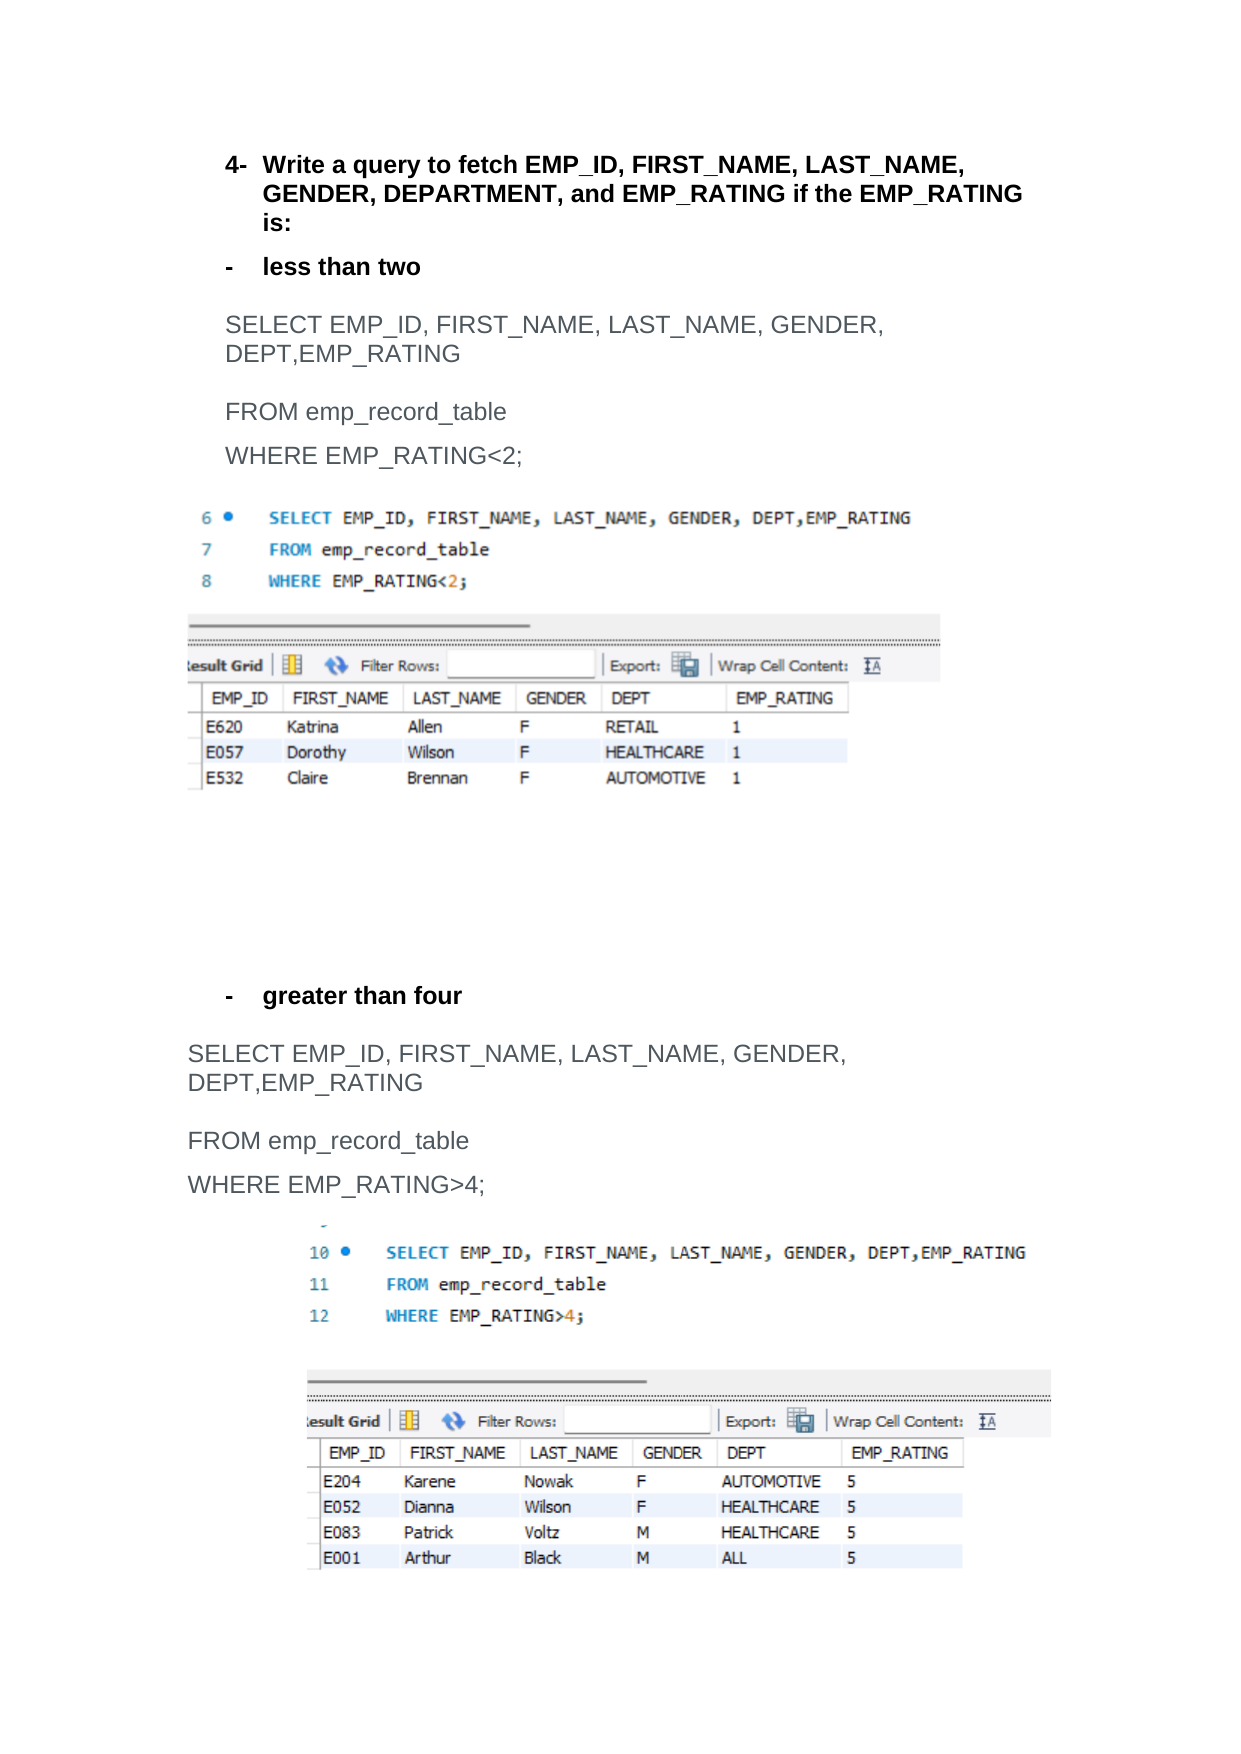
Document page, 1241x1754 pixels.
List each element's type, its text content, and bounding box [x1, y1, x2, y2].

text SELECT EMP_ID, FIRST_NAME, LAST_NAME, GENDER, DEPT,EMP_RATING [187, 1039, 1053, 1097]
list less than two [225, 252, 1053, 281]
picture [187, 500, 941, 806]
text FROM emp_record_table [187, 1126, 1053, 1154]
text SELECT EMP_ID, FIRST_NAME, LAST_NAME, GENDER, DEPT,EMP_RATING [225, 310, 1053, 367]
text FROM emp_record_table [225, 396, 1053, 425]
list Write a query to fetch EMP_ID, FIRST_NAME, LAST_NAME, GENDER, DEPARTMENT, and EMP_RATING if the EMP_RATING is: [225, 150, 1053, 236]
picture [306, 1225, 1052, 1589]
text WHERE EMP_RATING<2; [225, 441, 1053, 469]
text WHERE EMP_RATING>4; [187, 1170, 1053, 1199]
list greater than four [225, 981, 1053, 1010]
